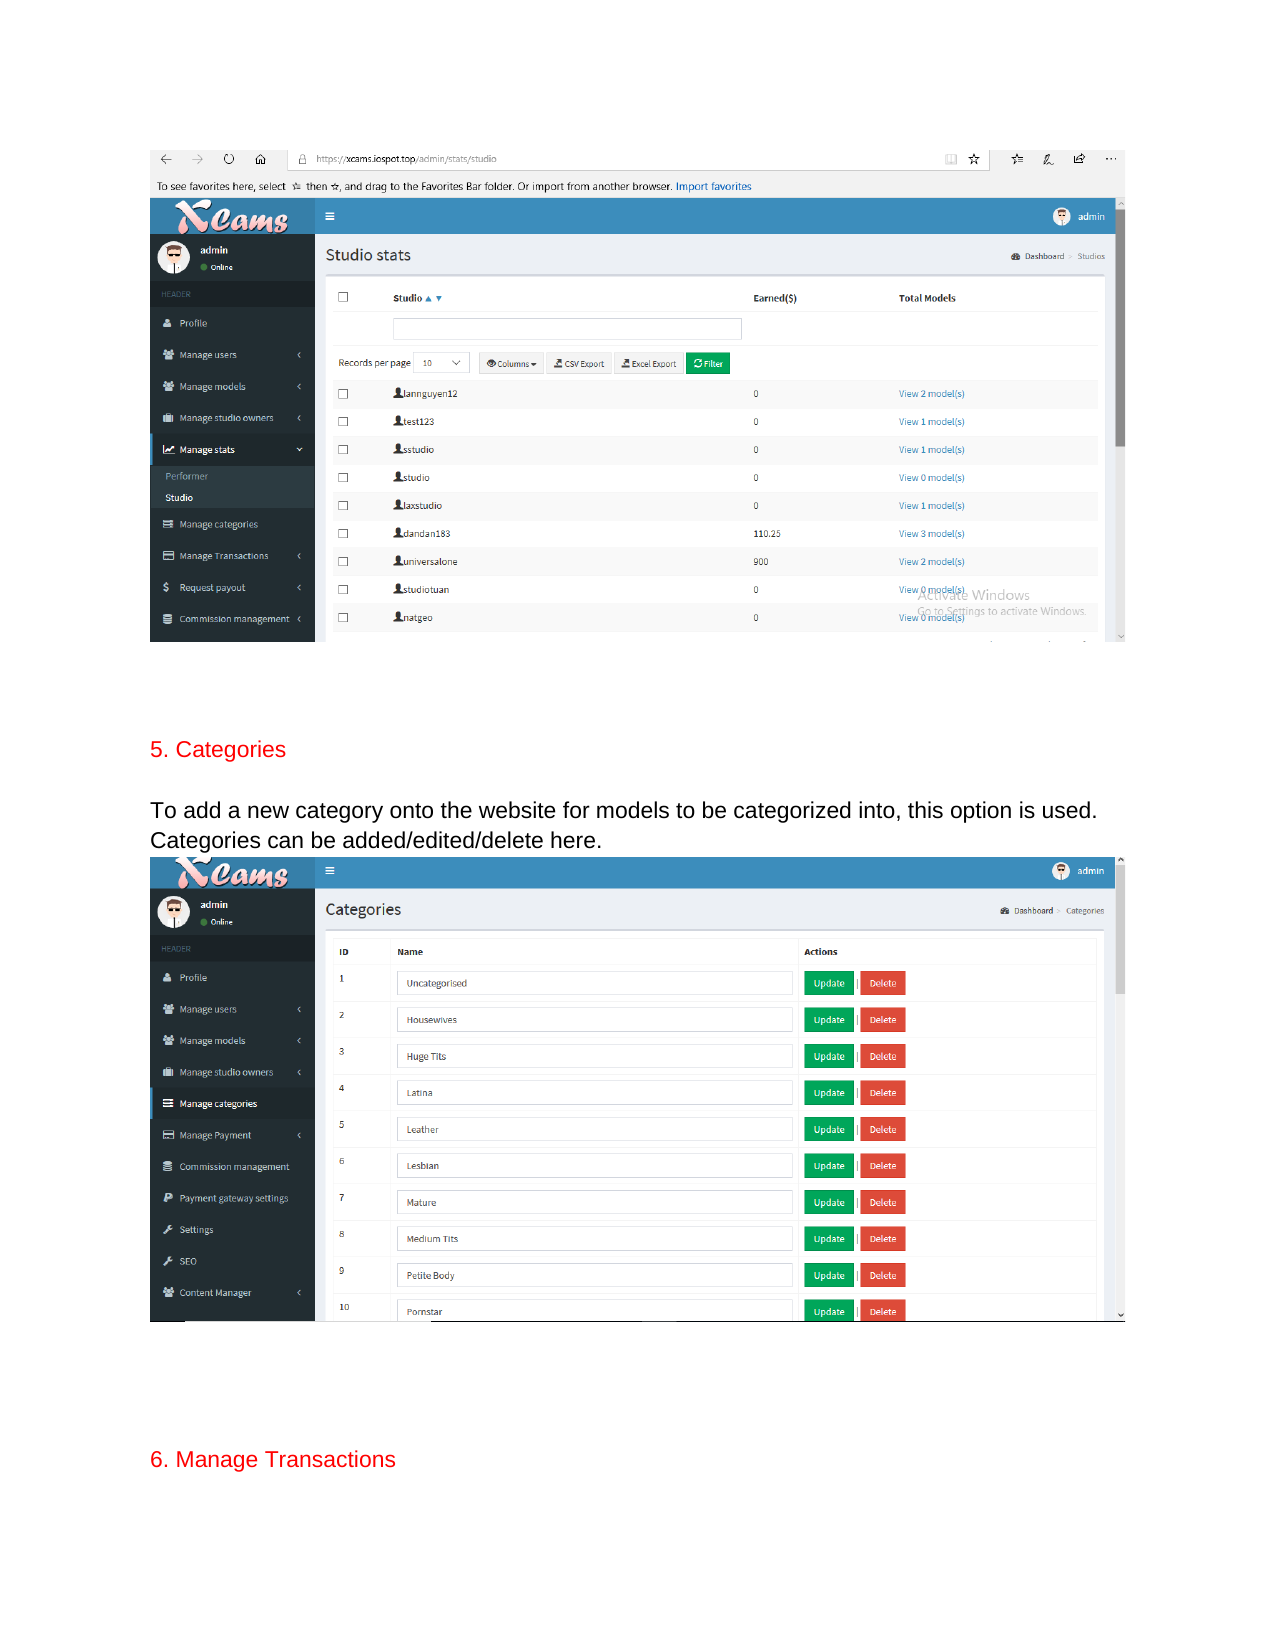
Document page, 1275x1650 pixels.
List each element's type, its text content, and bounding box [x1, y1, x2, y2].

picture [150, 857, 1125, 1322]
text 5. Categories [150, 736, 1125, 762]
text 6. Manage Transactions [150, 1446, 1125, 1473]
text Categories can be added/edited/delete here. [150, 827, 1125, 853]
picture [150, 150, 1125, 642]
text To add a new category onto the website for models to be categorized into, this option is used. [150, 797, 1125, 823]
